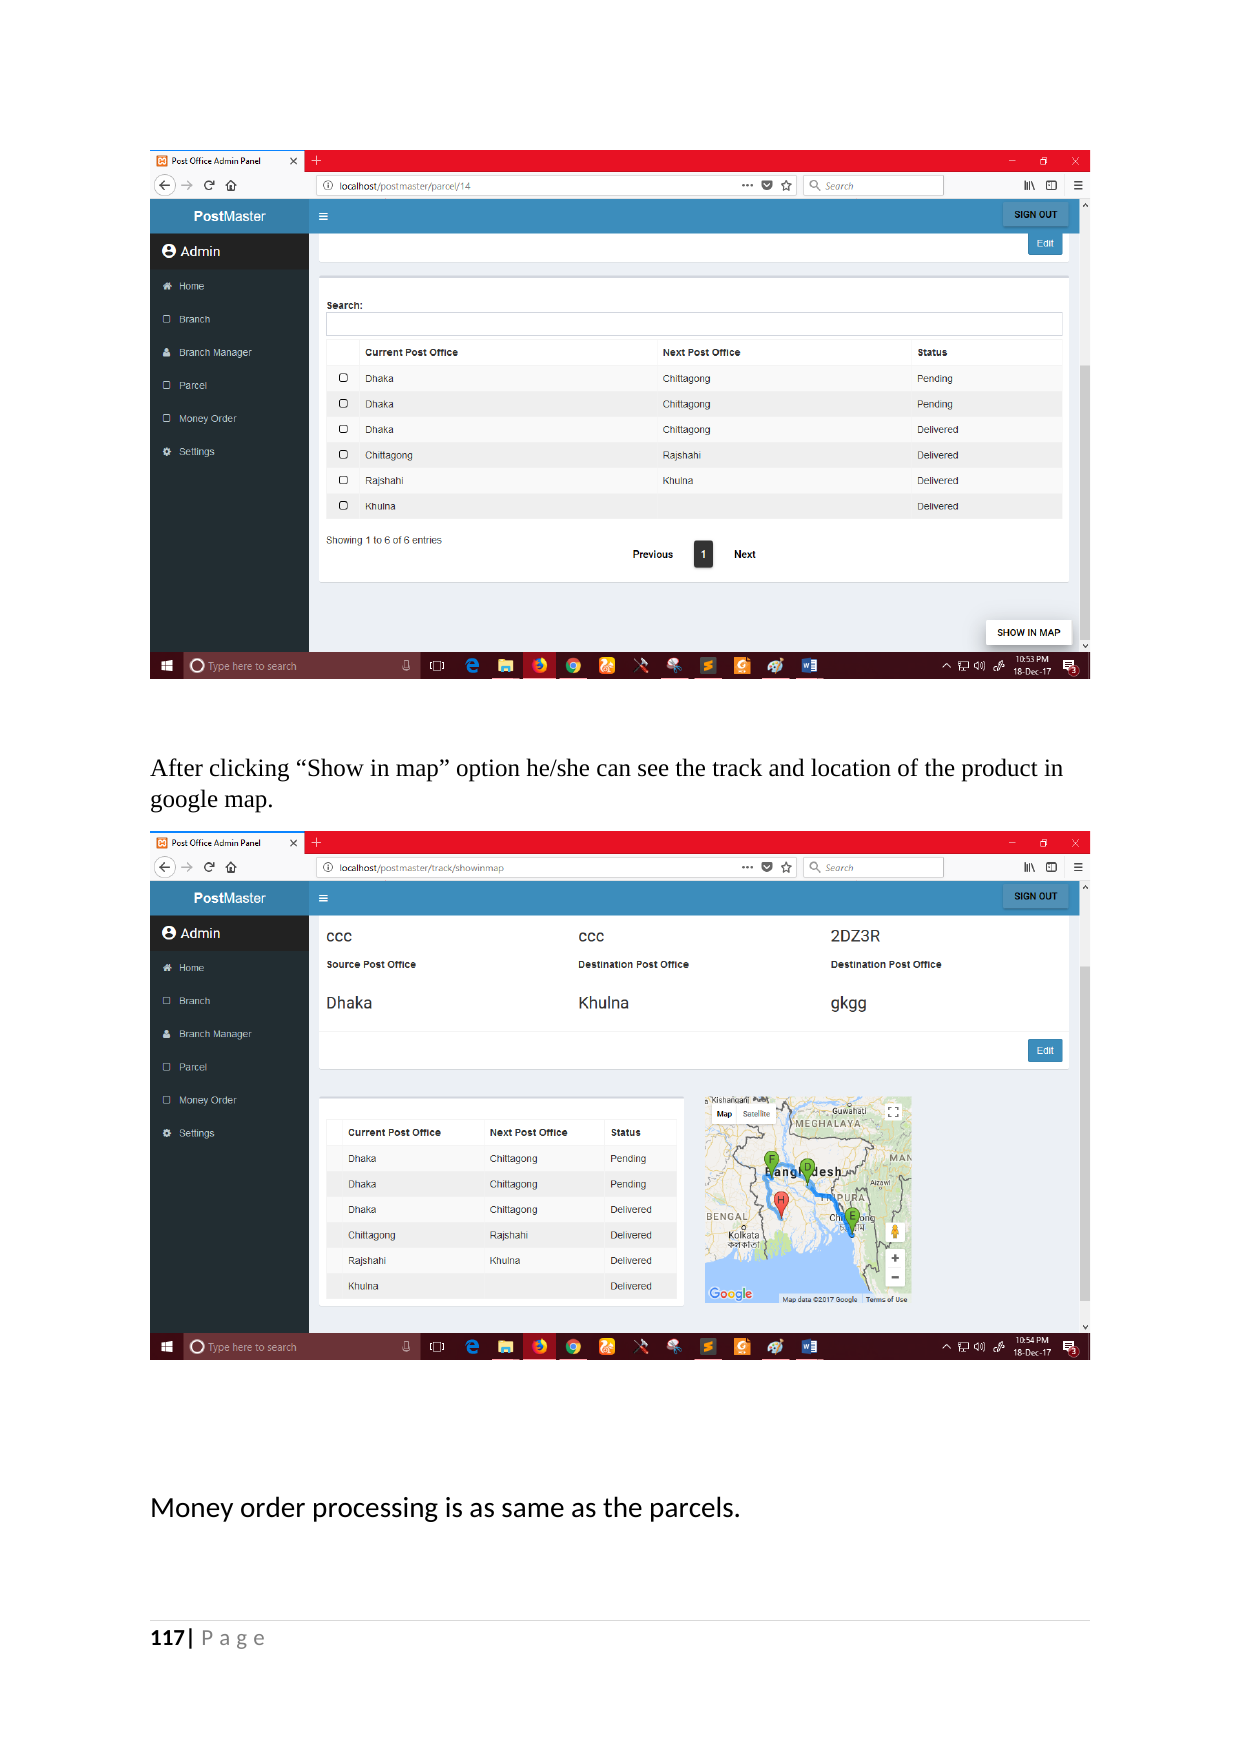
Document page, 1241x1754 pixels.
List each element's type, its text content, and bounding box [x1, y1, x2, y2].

picture [150, 831, 1091, 1360]
picture [150, 150, 1091, 679]
text Money order processing is as same as the parcels. [150, 1489, 1090, 1525]
text After clicking “Show in map” option he/she can see the track and location of the product in google map. [150, 753, 1090, 812]
